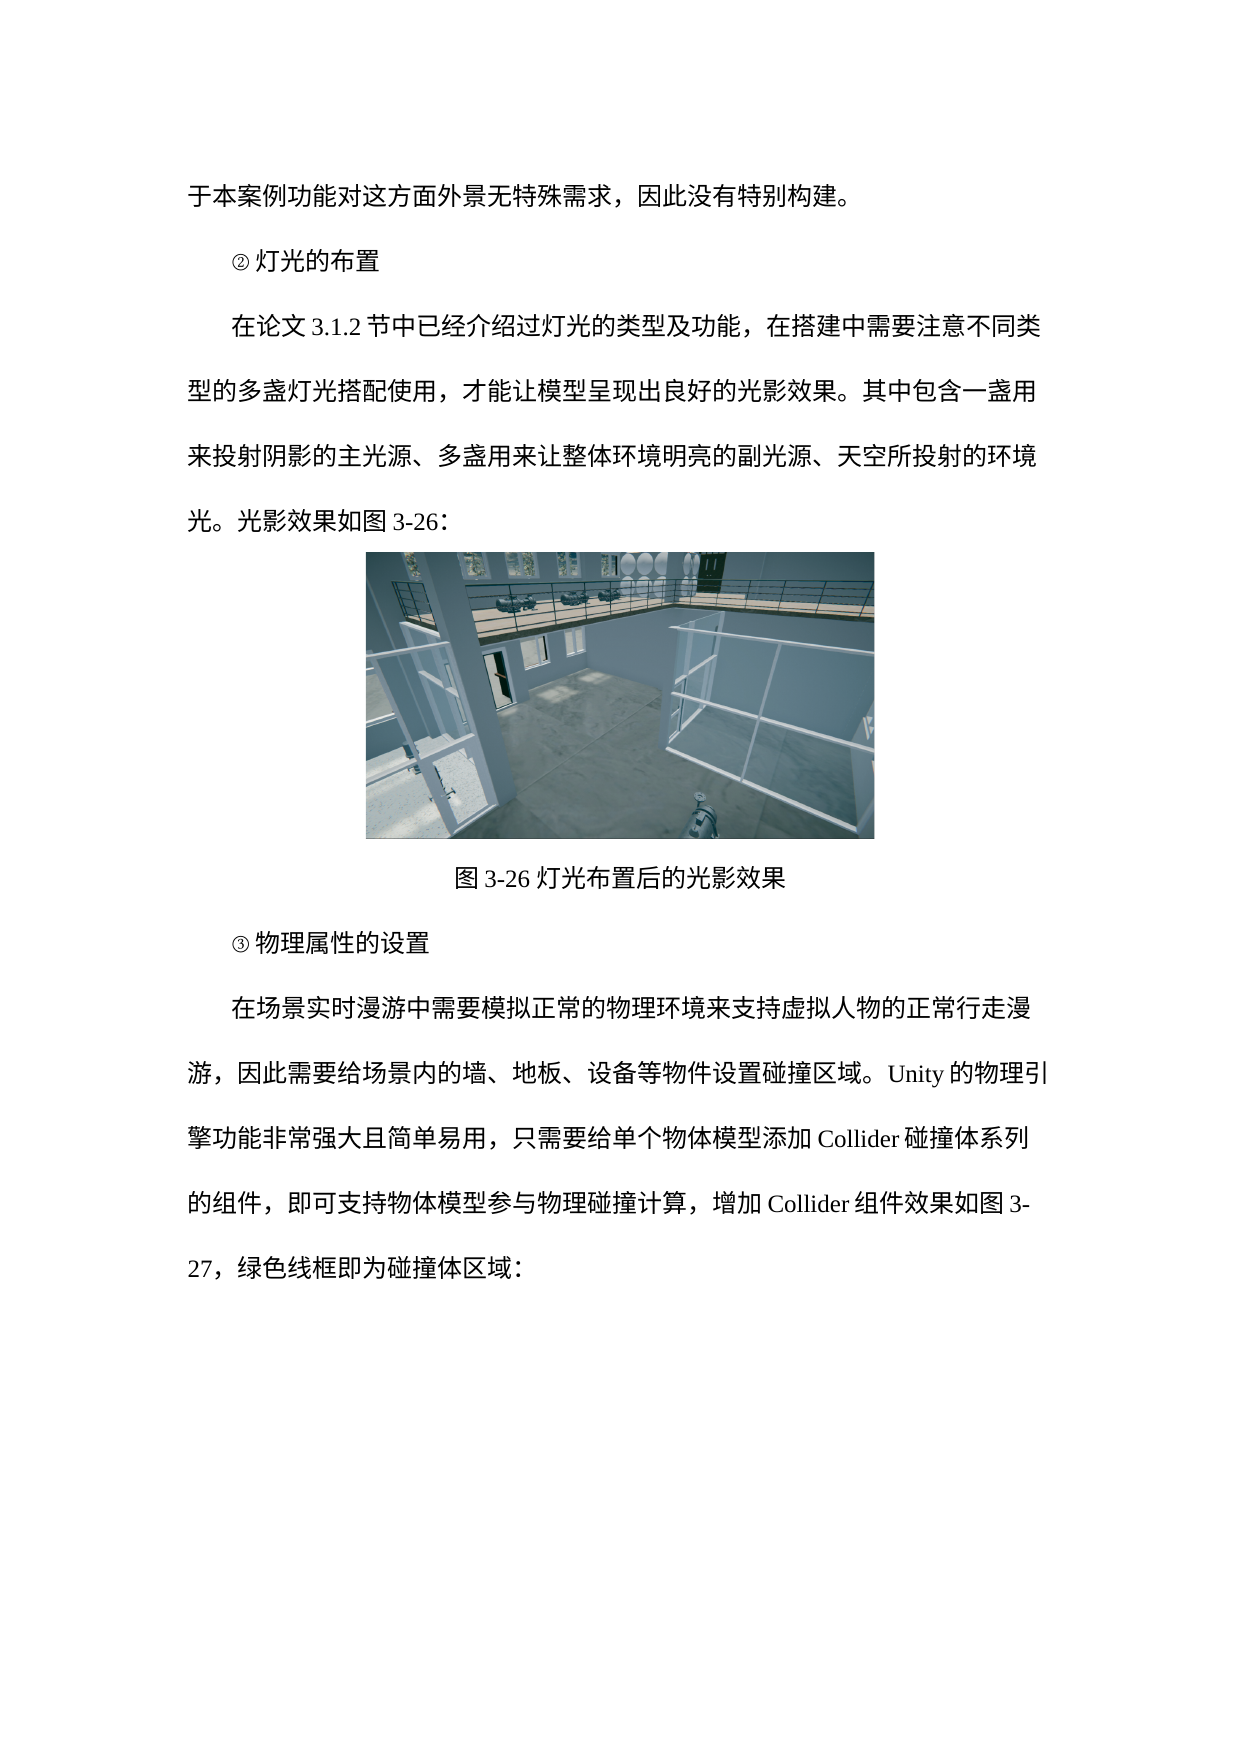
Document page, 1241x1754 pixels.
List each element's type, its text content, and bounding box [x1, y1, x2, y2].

text 图3-26 灯光布置后的光影效果 [187, 844, 1053, 909]
text 在论文3.1.2节中已经介绍过灯光的类型及功能，在搭建中需要注意不同类型的多盏灯光搭配使用，才能让模型呈现出良好的光影效果。其中包含一盏用来投射阴影的主光源、多盏用来让整体环境明亮的副光源、天空所投射的环境光。光影效果如图3-26： [187, 292, 1053, 552]
text ②灯光的布置 [187, 227, 1053, 292]
picture [365, 552, 875, 839]
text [187, 162, 1053, 227]
text 在场景实时漫游中需要模拟正常的物理环境来支持虚拟人物的正常行走漫游，因此需要给场景内的墙、地板、设备等物件设置碰撞区域。Unity的物理引擎功能非常强大且简单易用，只需要给单个物体模型添加Collider碰撞体系列的组件，即可支持物体模型参与物理碰撞计算，增加Collider组件效果如图3-27，绿色线框即为碰撞体区域： [187, 974, 1053, 1299]
text ③物理属性的设置 [187, 909, 1053, 974]
